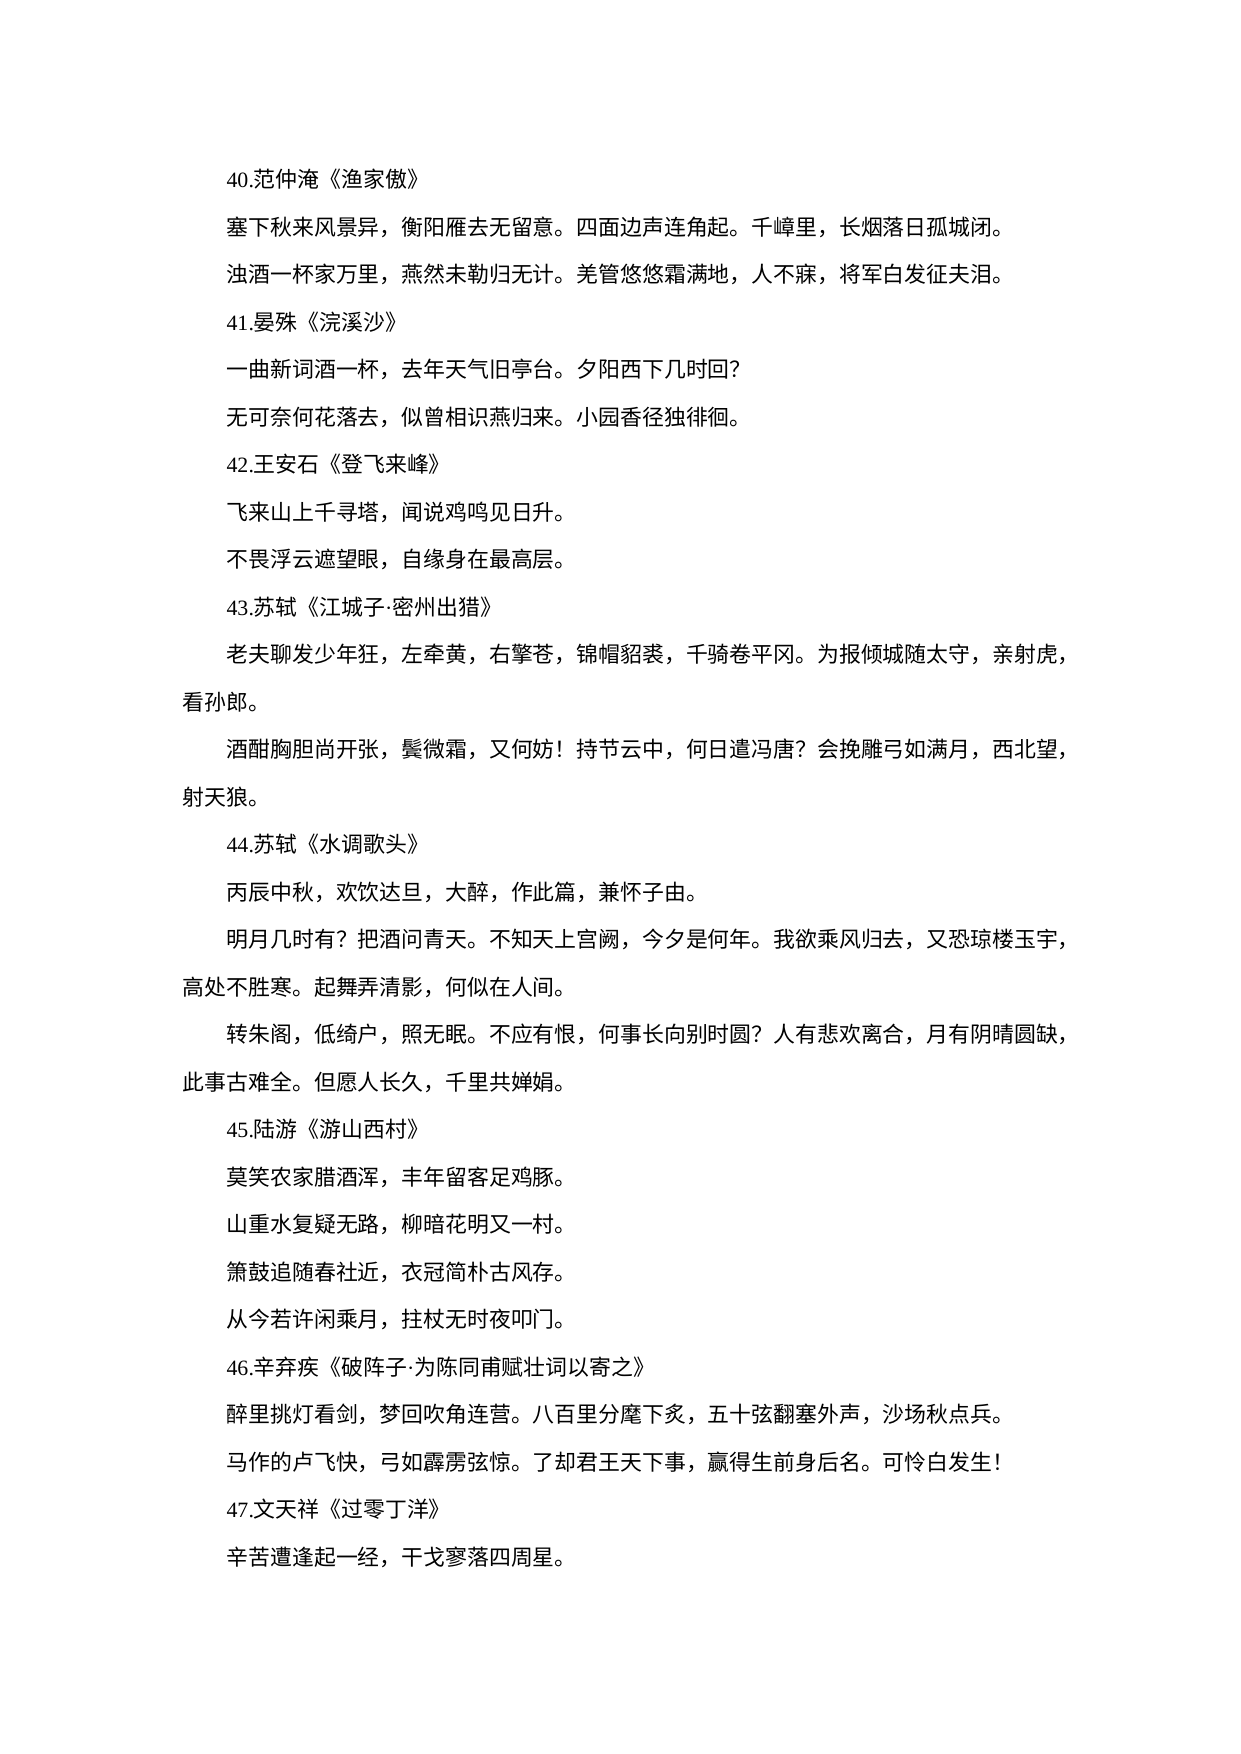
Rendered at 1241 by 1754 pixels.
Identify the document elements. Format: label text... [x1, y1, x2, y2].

text 丙辰中秋，欢饮达旦，大醉，作此篇，兼怀子由。 [183, 874, 1058, 906]
text 44.苏轼《水调歌头》 [183, 827, 1058, 859]
text 从今若许闲乘月，拄杖无时夜叩门。 [183, 1302, 1058, 1334]
text 醉里挑灯看剑，梦回吹角连营。八百里分麾下炙，五十弦翻塞外声，沙场秋点兵。 [183, 1397, 1058, 1429]
text 马作的卢飞快，弓如霹雳弦惊。了却君王天下事，赢得生前身后名。可怜白发生！ [183, 1444, 1058, 1476]
text 一曲新词酒一杯，去年天气旧亭台。夕阳西下几时回？ [183, 352, 1058, 384]
text 山重水复疑无路，柳暗花明又一村。 [183, 1207, 1058, 1239]
text 42.王安石《登飞来峰》 [183, 447, 1058, 479]
text 47.文天祥《过零丁洋》 [183, 1492, 1058, 1524]
text 老夫聊发少年狂，左牵黄，右擎苍，锦帽貂裘，千骑卷平冈。为报倾城随太守，亲射虎，看孙郎。 [183, 637, 1058, 716]
text 飞来山上千寻塔，闻说鸡鸣见日升。 [183, 494, 1058, 526]
text 浊酒一杯家万里，燕然未勒归无计。羌管悠悠霜满地，人不寐，将军白发征夫泪。 [183, 257, 1058, 289]
text 41.晏殊《浣溪沙》 [183, 304, 1058, 336]
text 转朱阁，低绮户，照无眠。不应有恨，何事长向别时圆？人有悲欢离合，月有阴晴圆缺，此事古难全。但愿人长久，千里共婵娟。 [183, 1017, 1058, 1096]
text 无可奈何花落去，似曾相识燕归来。小园香径独徘徊。 [183, 399, 1058, 431]
text 塞下秋来风景异，衡阳雁去无留意。四面边声连角起。千嶂里，长烟落日孤城闭。 [183, 209, 1058, 241]
text 辛苦遭逢起一经，干戈寥落四周星。 [183, 1539, 1058, 1571]
text 不畏浮云遮望眼，自缘身在最高层。 [183, 542, 1058, 574]
text 45.陆游《游山西村》 [183, 1112, 1058, 1144]
text 43.苏轼《江城子·密州出猎》 [183, 589, 1058, 621]
text 酒酣胸胆尚开张，鬓微霜，又何妨！持节云中，何日遣冯唐？会挽雕弓如满月，西北望，射天狼。 [183, 732, 1058, 811]
text 46.辛弃疾《破阵子·为陈同甫赋壮词以寄之》 [183, 1349, 1058, 1381]
text 箫鼓追随春社近，衣冠简朴古风存。 [183, 1254, 1058, 1286]
text 莫笑农家腊酒浑，丰年留客足鸡豚。 [183, 1159, 1058, 1191]
text 40.范仲淹《渔家傲》 [183, 162, 1058, 194]
text 明月几时有？把酒问青天。不知天上宫阙，今夕是何年。我欲乘风归去，又恐琼楼玉宇，高处不胜寒。起舞弄清影，何似在人间。 [183, 922, 1058, 1001]
